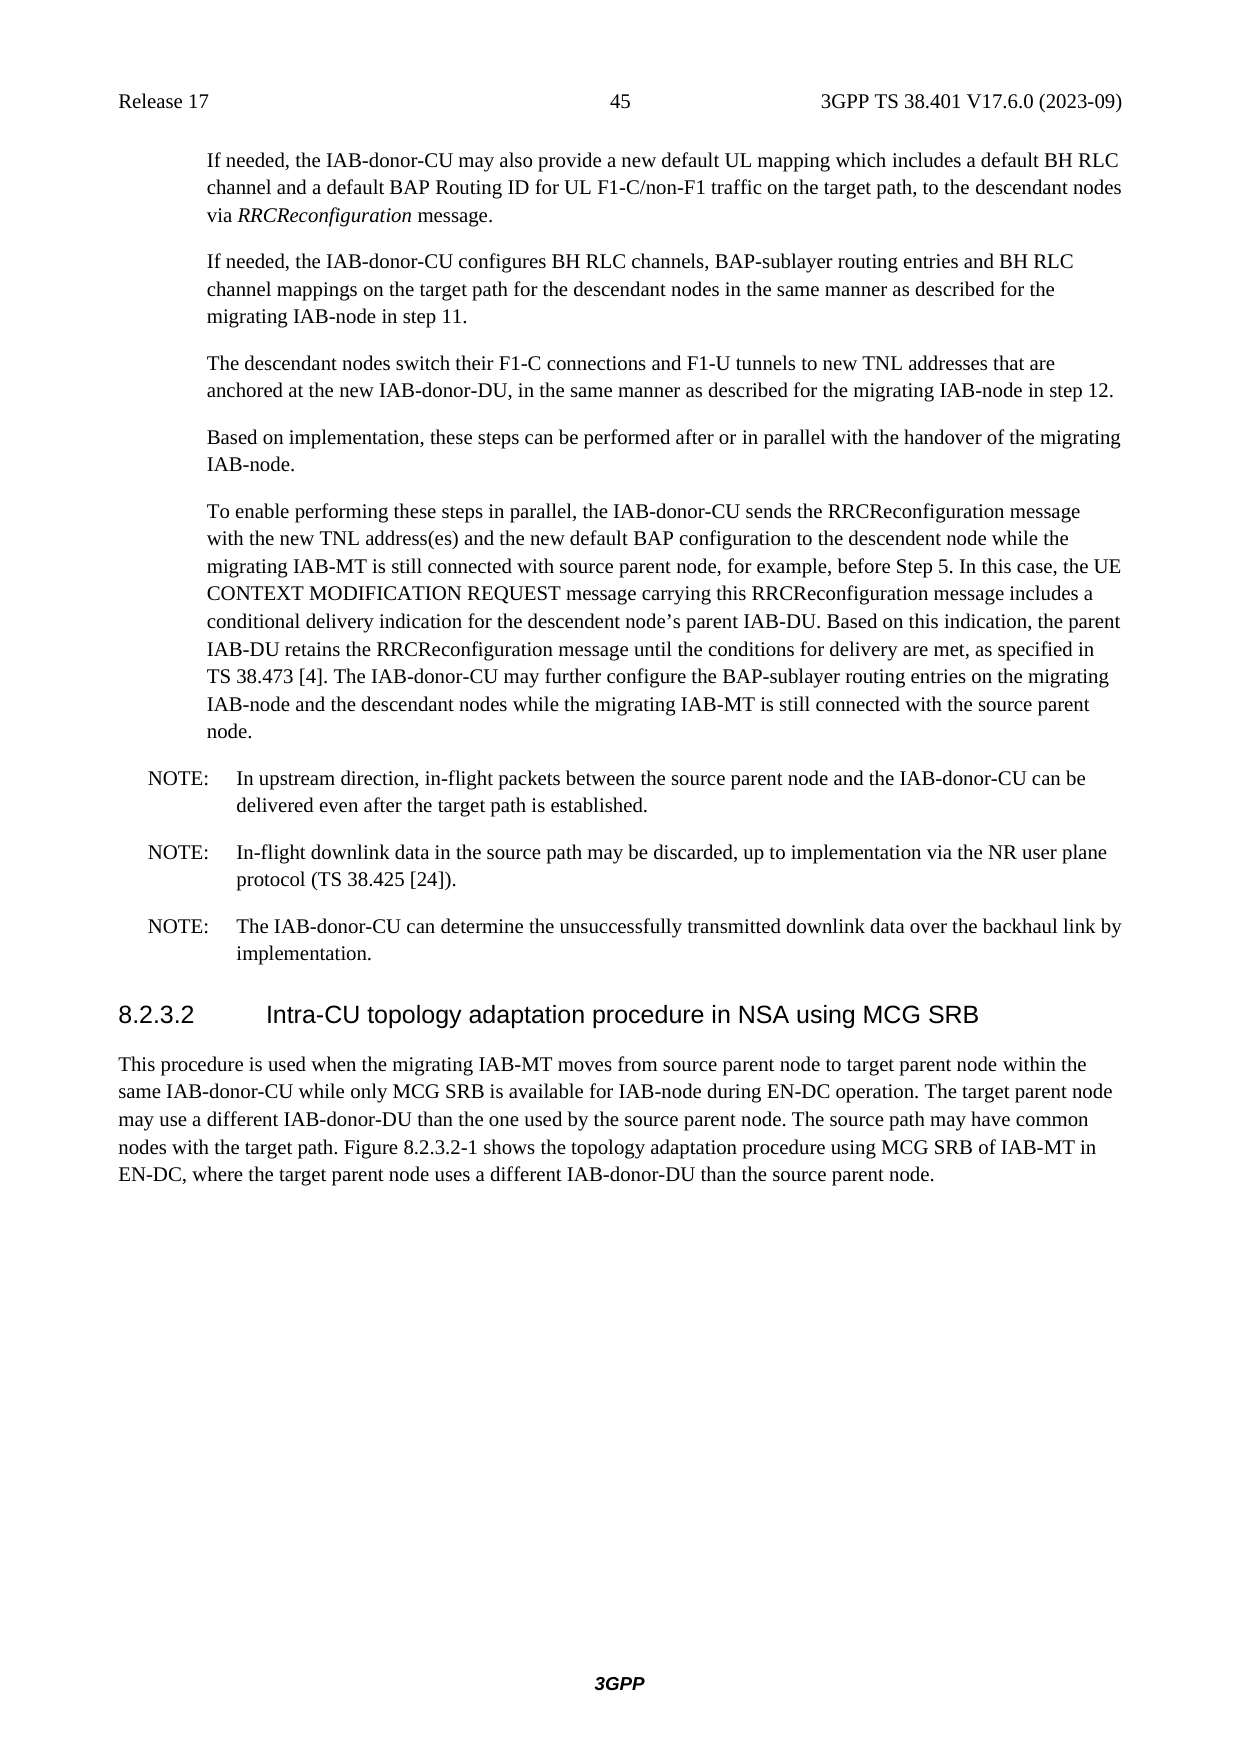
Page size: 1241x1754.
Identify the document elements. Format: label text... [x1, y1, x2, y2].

text NOTE: The IAB-donor-CU can determine the unsuccessfully transmitted downlink data over the backhaul link by implementation. [148, 914, 1122, 965]
text To enable performing these steps in parallel, the IAB-donor-CU sends the RRCReconfiguration message with the new TNL address(es) and the new default BAP configuration to the descendent node while the migrating IAB-MT is still connected with source parent node, for example, before Step 5. In this case, the UE CONTEXT MODIFICATION REQUEST message carrying this RRCReconfiguration message includes a conditional delivery indication for the descendent node’s parent IAB-DU. Based on this indication, the parent IAB-DU retains the RRCReconfiguration message until the conditions for delivery are met, as specified in TS 38.473 [4]. The IAB-donor-CU may further configure the BAP-sublayer routing entries on the migrating IAB-node and the descendant nodes while the migrating IAB-MT is still connected with the source parent node. [177, 498, 1122, 743]
subtitle 8.2.3.2 Intra-CU topology adaptation procedure in NSA using MCG SRB [118, 1000, 1122, 1029]
text If needed, the IAB-donor-CU configures BH RLC channels, BAP-sublayer routing entries and BH RLC channel mappings on the target path for the descendant nodes in the same manner as described for the migrating IAB-node in step 11. [177, 249, 1122, 328]
text Based on implementation, these steps can be performed after or in parallel with the handover of the migrating IAB-node. [177, 424, 1122, 476]
text The descendant nodes switch their F1-C connections and F1-U tunnels to new TNL addresses that are anchored at the new IAB-donor-DU, in the same manner as described for the migrating IAB-node in step 12. [177, 351, 1122, 402]
text NOTE: In upstream direction, in-flight packets between the source parent node and the IAB-donor-CU can be delivered even after the target path is established. [148, 766, 1122, 817]
text If needed, the IAB-donor-CU may also provide a new default UL mapping which includes a default BH RLC channel and a default BAP Routing ID for UL F1-C/non-F1 traffic on the target path, to the descendant nodes via RRCReconfiguration message. [177, 147, 1122, 227]
text This procedure is used when the migrating IAB-MT moves from source parent node to target parent node within the same IAB-donor-CU while only MCG SRB is available for IAB-node during EN-DC operation. The target parent node may use a different IAB-donor-DU than the one used by the source parent node. The source path may have common nodes with the target path. Figure 8.2.3.2-1 shows the topology adaptation procedure using MCG SRB of IAB-MT in EN-DC, where the target parent node uses a different IAB-donor-DU than the source parent node. [118, 1052, 1122, 1186]
text NOTE: In-flight downlink data in the source path may be discarded, up to implementation via the NR user plane protocol (TS 38.425 [24]). [148, 840, 1122, 891]
